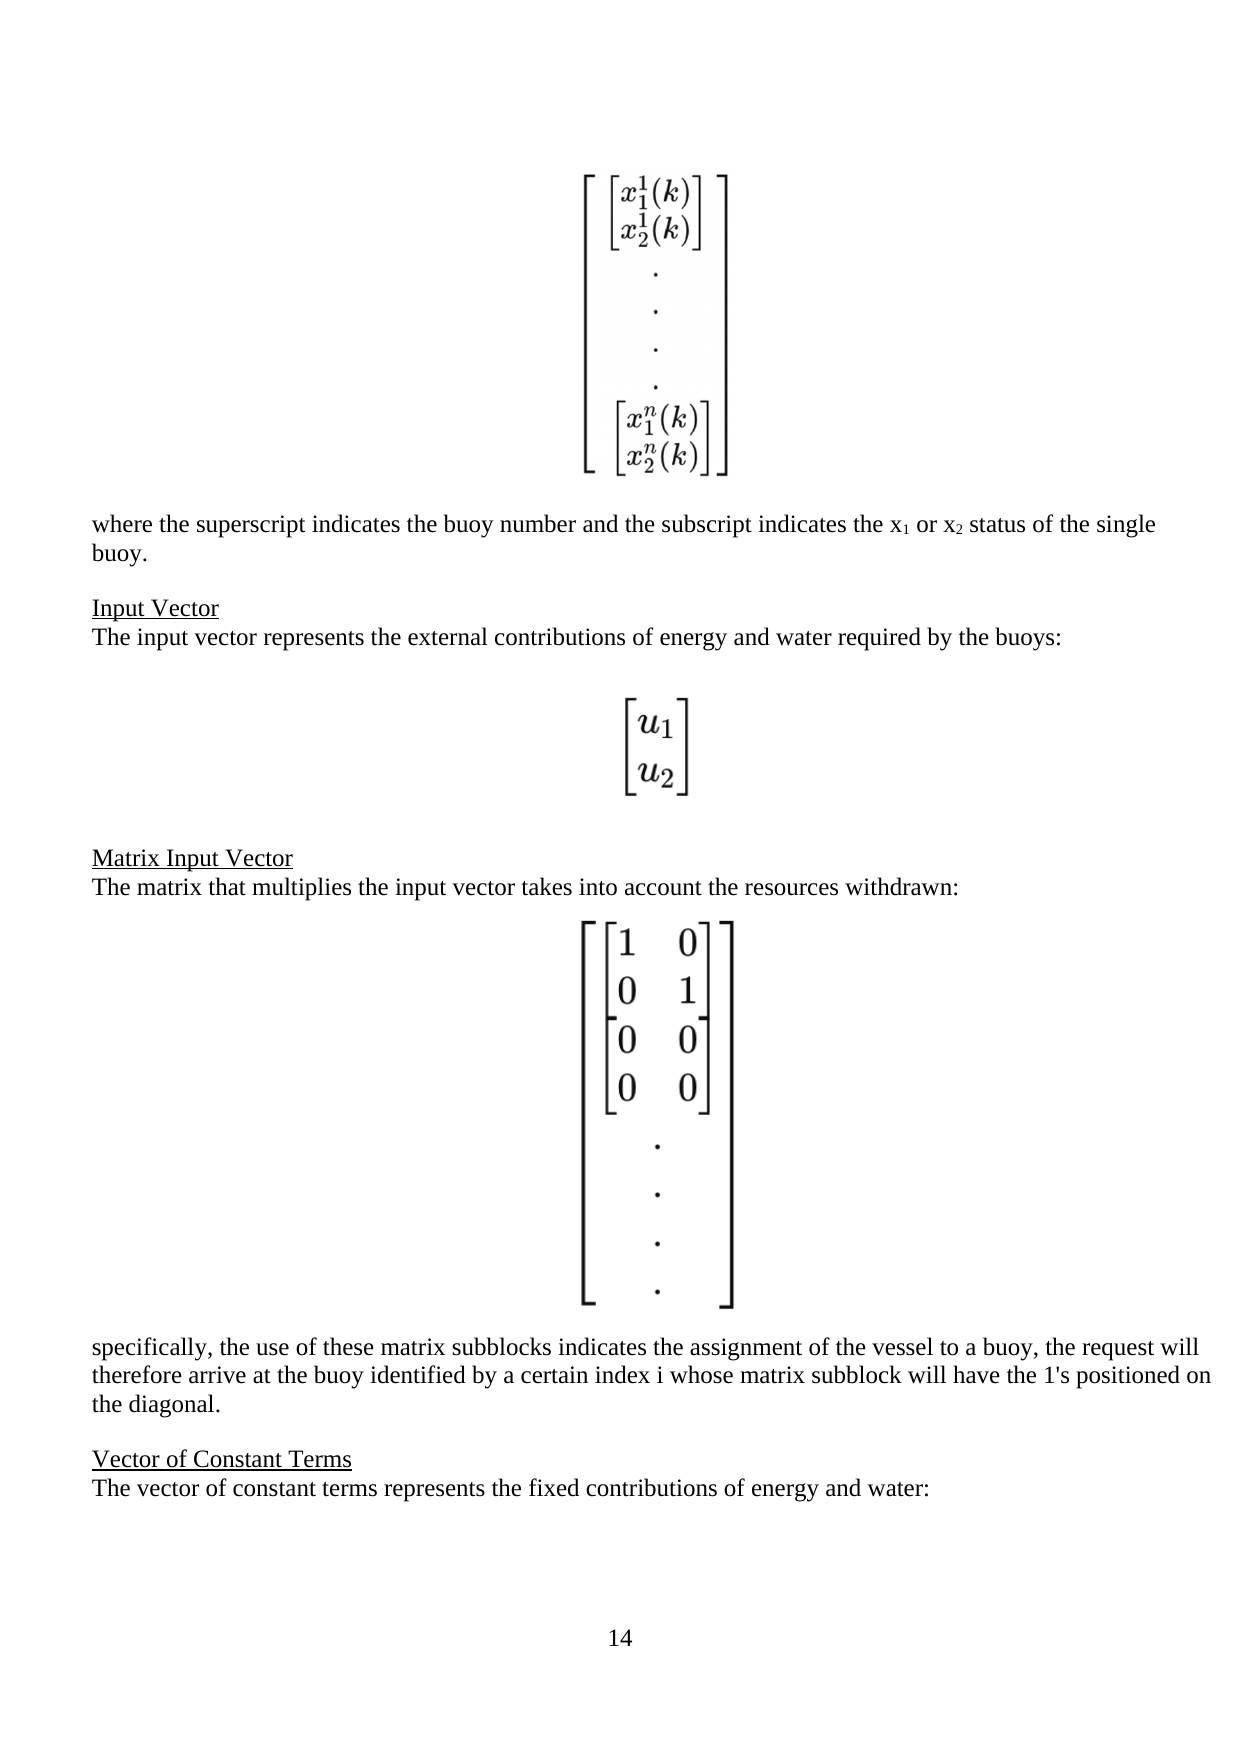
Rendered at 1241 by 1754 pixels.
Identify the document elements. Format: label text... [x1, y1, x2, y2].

picture [552, 900, 755, 1332]
text where the superscript indicates the buoy number and the subscript indicates the x1 or x2 status of the single buoy. [92, 509, 1215, 567]
text Matrix Input Vector [92, 843, 1215, 872]
text The vector of constant terms represents the fixed contributions of energy and water: [92, 1473, 1215, 1502]
picture [573, 166, 734, 483]
text The matrix that multiplies the input vector takes into account the resources withdrawn: [92, 872, 1215, 901]
picture [603, 676, 704, 815]
text Vector of Constant Terms [92, 1444, 1215, 1473]
text Input Vector [92, 593, 1215, 622]
text specifically, the use of these matrix subblocks indicates the assignment of the vessel to a buoy, the request will therefore arrive at the buoy identified by a certain index i whose matrix subblock will have the 1's positioned on the diagonal. [92, 1332, 1215, 1418]
text The input vector represents the external contributions of energy and water required by the buoys: [92, 622, 1215, 650]
